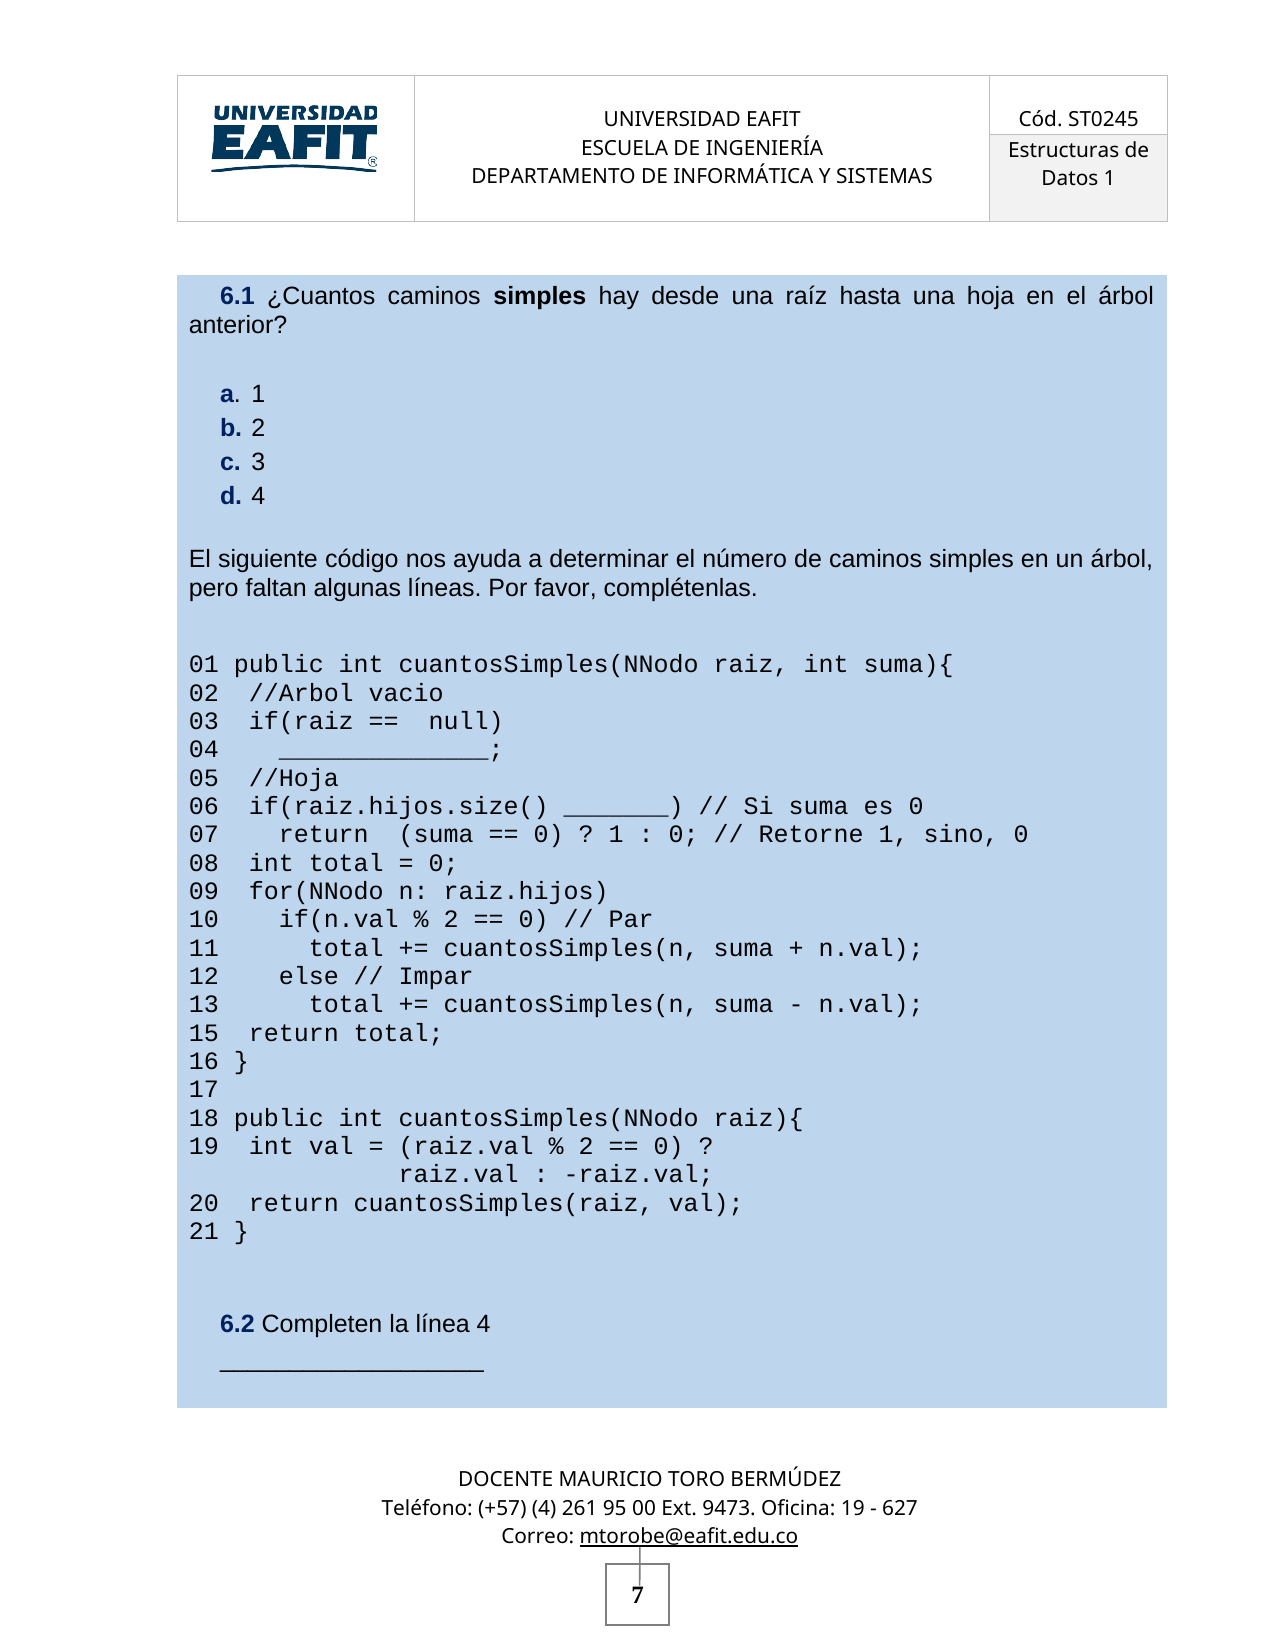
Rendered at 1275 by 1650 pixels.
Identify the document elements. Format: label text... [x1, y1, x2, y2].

picture [211, 105, 377, 172]
